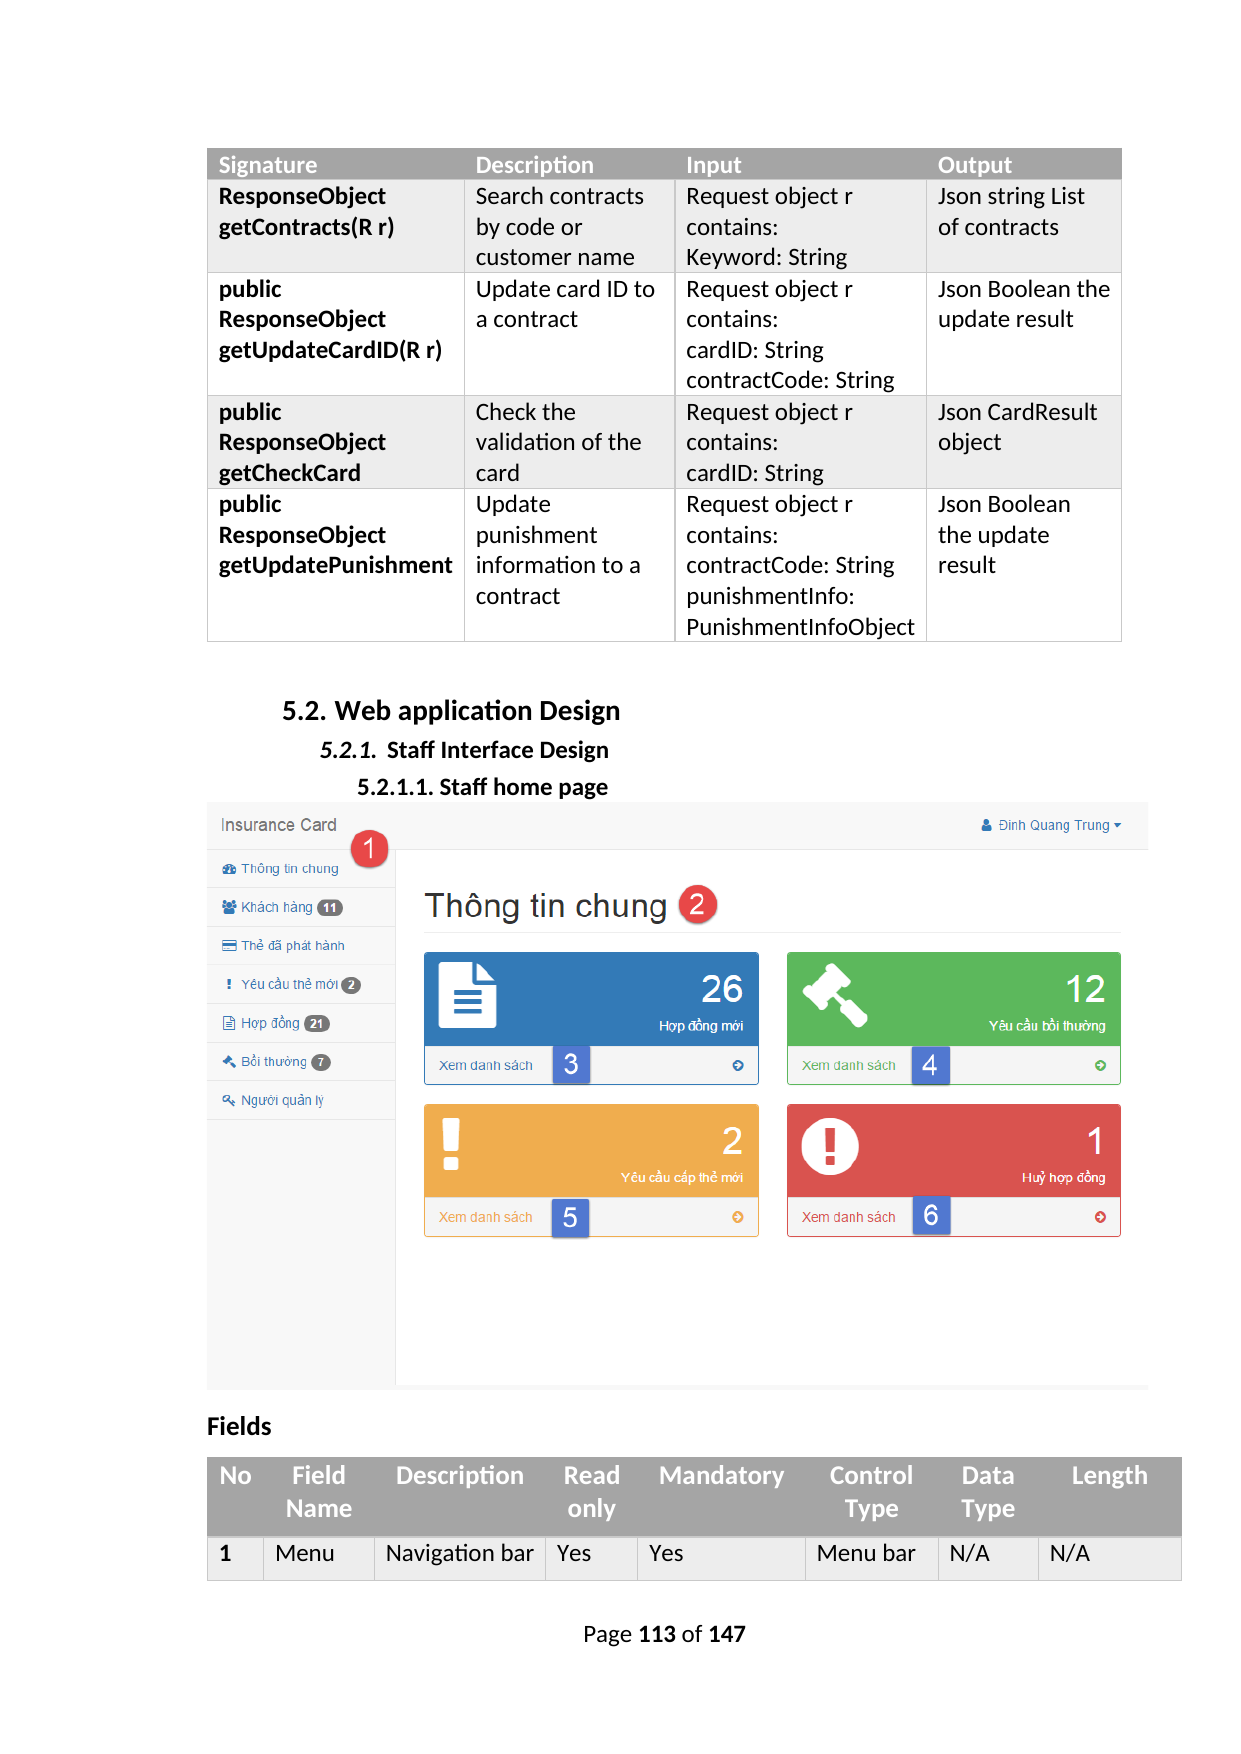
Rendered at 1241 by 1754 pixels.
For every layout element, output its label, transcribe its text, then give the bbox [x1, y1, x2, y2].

table_cell Check the validation of the card [465, 396, 674, 488]
table_header Signature [208, 149, 464, 179]
table_cell Menu [264, 1538, 374, 1580]
subtitle Staff Interface Design [319, 734, 1122, 765]
table_cell Search contracts by code or customer name [465, 180, 674, 272]
table_cell Request object r contains: Keyword: String [676, 180, 926, 272]
table_cell 1 [208, 1538, 263, 1580]
table_cell Update punishment information to a contract [465, 489, 674, 641]
text Fields [207, 1409, 1122, 1442]
table_cell public ResponseObject getCheckCard [208, 396, 464, 488]
table_header Length [1039, 1458, 1181, 1536]
subtitle Staff home page [357, 772, 1122, 802]
table_cell public ResponseObject getUpdatePunishment [208, 489, 464, 641]
table_cell Json Boolean the update result [927, 273, 1121, 395]
table_cell Request object r contains: contractCode: String punishmentInfo: PunishmentInfoObject [676, 489, 926, 641]
subtitle Web application Design [282, 692, 1122, 727]
table_cell Menu bar [806, 1538, 938, 1580]
table_cell N/A [1039, 1538, 1181, 1580]
table_cell Yes [638, 1538, 805, 1580]
table_cell Json string List of contracts [927, 180, 1121, 272]
table_cell Request object r contains: cardID: String [676, 396, 926, 488]
table_header Read only [546, 1458, 637, 1536]
table_header Control Type [806, 1458, 938, 1536]
picture [206, 802, 1149, 1390]
table_cell Json Boolean the update result [927, 489, 1121, 641]
table_header Description [465, 149, 674, 179]
table_header Description [375, 1458, 545, 1536]
table_header Output [927, 149, 1121, 179]
table_cell public ResponseObject getUpdateCardID(R r) [208, 273, 464, 395]
table_cell Navigation bar [375, 1538, 545, 1580]
table_cell Update card ID to a contract [465, 273, 674, 395]
table_cell N/A [939, 1538, 1038, 1580]
table_cell Request object r contains: cardID: String contractCode: String [676, 273, 926, 395]
table_cell Yes [546, 1538, 637, 1580]
table_header Field Name [264, 1458, 374, 1536]
table_cell Json CardResult object [927, 396, 1121, 488]
table_header Mandatory [638, 1458, 805, 1536]
table_header Data Type [939, 1458, 1038, 1536]
table_header No [208, 1458, 263, 1536]
table_header Input [676, 149, 926, 179]
table_cell Contractlean if the update is successntractpublic ResponseObject getContracts(R r) [208, 180, 464, 272]
